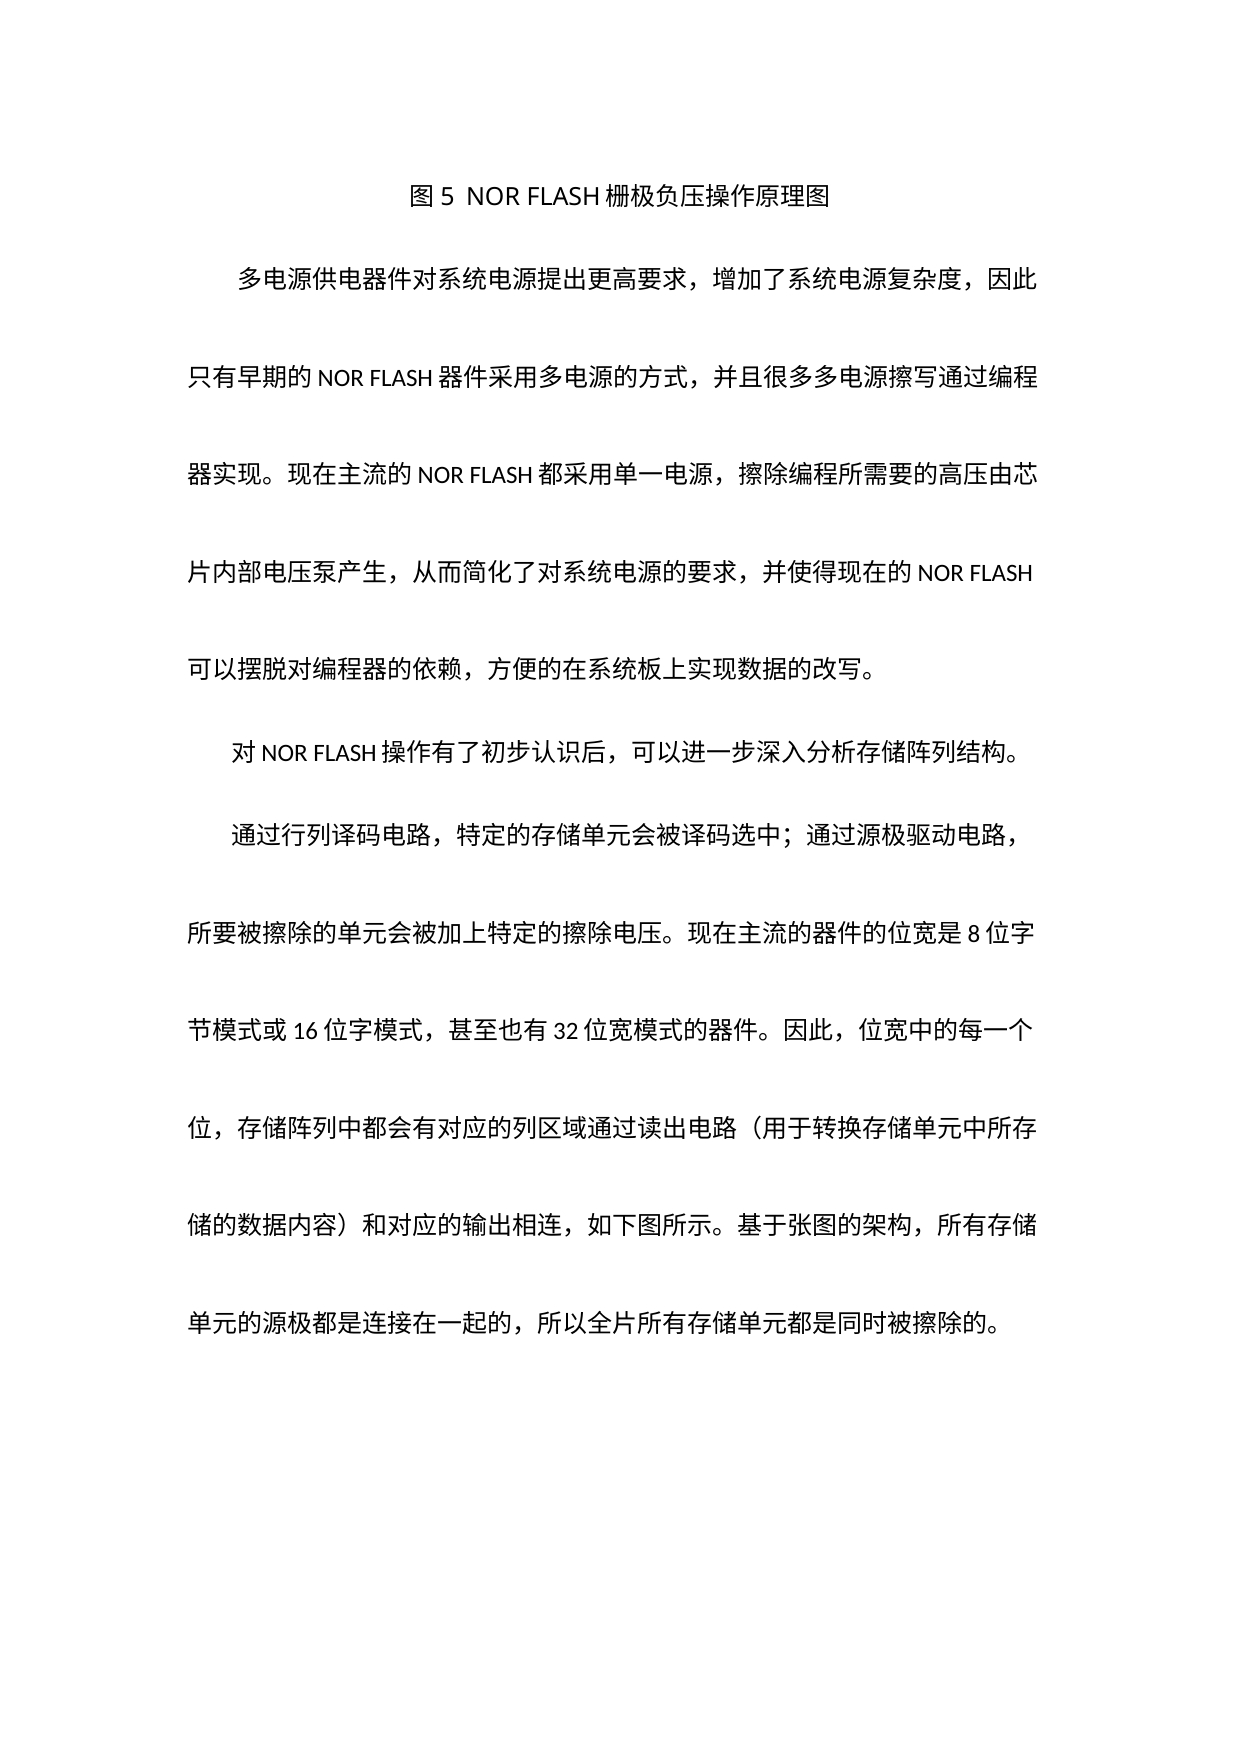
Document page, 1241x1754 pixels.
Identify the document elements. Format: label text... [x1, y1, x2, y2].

text 图 5 NOR FLASH栅极负压操作原理图 [187, 162, 1053, 227]
text 对NOR FLASH操作有了初步认识后，可以进一步深入分析存储阵列结构。 [187, 718, 1053, 783]
text 通过行列译码电路，特定的存储单元会被译码选中；通过源极驱动电路，所要被擦除的单元会被加上特定的擦除电压。现在主流的器件的位宽是8位字节模式或16位字模式，甚至也有32位宽模式的器件。因此，位宽中的每一个位，存储阵列中都会有对应的列区域通过读出电路（用于转换存储单元中所存储的数据内容）和对应的输出相连，如下图所示。基于张图的架构，所有存储单元的源极都是连接在一起的，所以全片所有存储单元都是同时被擦除的。 [187, 801, 1053, 1354]
text 多电源供电器件对系统电源提出更高要求，增加了系统电源复杂度，因此只有早期的NOR FLASH器件采用多电源的方式，并且很多多电源擦写通过编程器实现。现在主流的NOR FLASH都采用单一电源，擦除编程所需要的高压由芯片内部电压泵产生，从而简化了对系统电源的要求，并使得现在的NOR FLASH可以摆脱对编程器的依赖，方便的在系统板上实现数据的改写。 [187, 245, 1053, 700]
